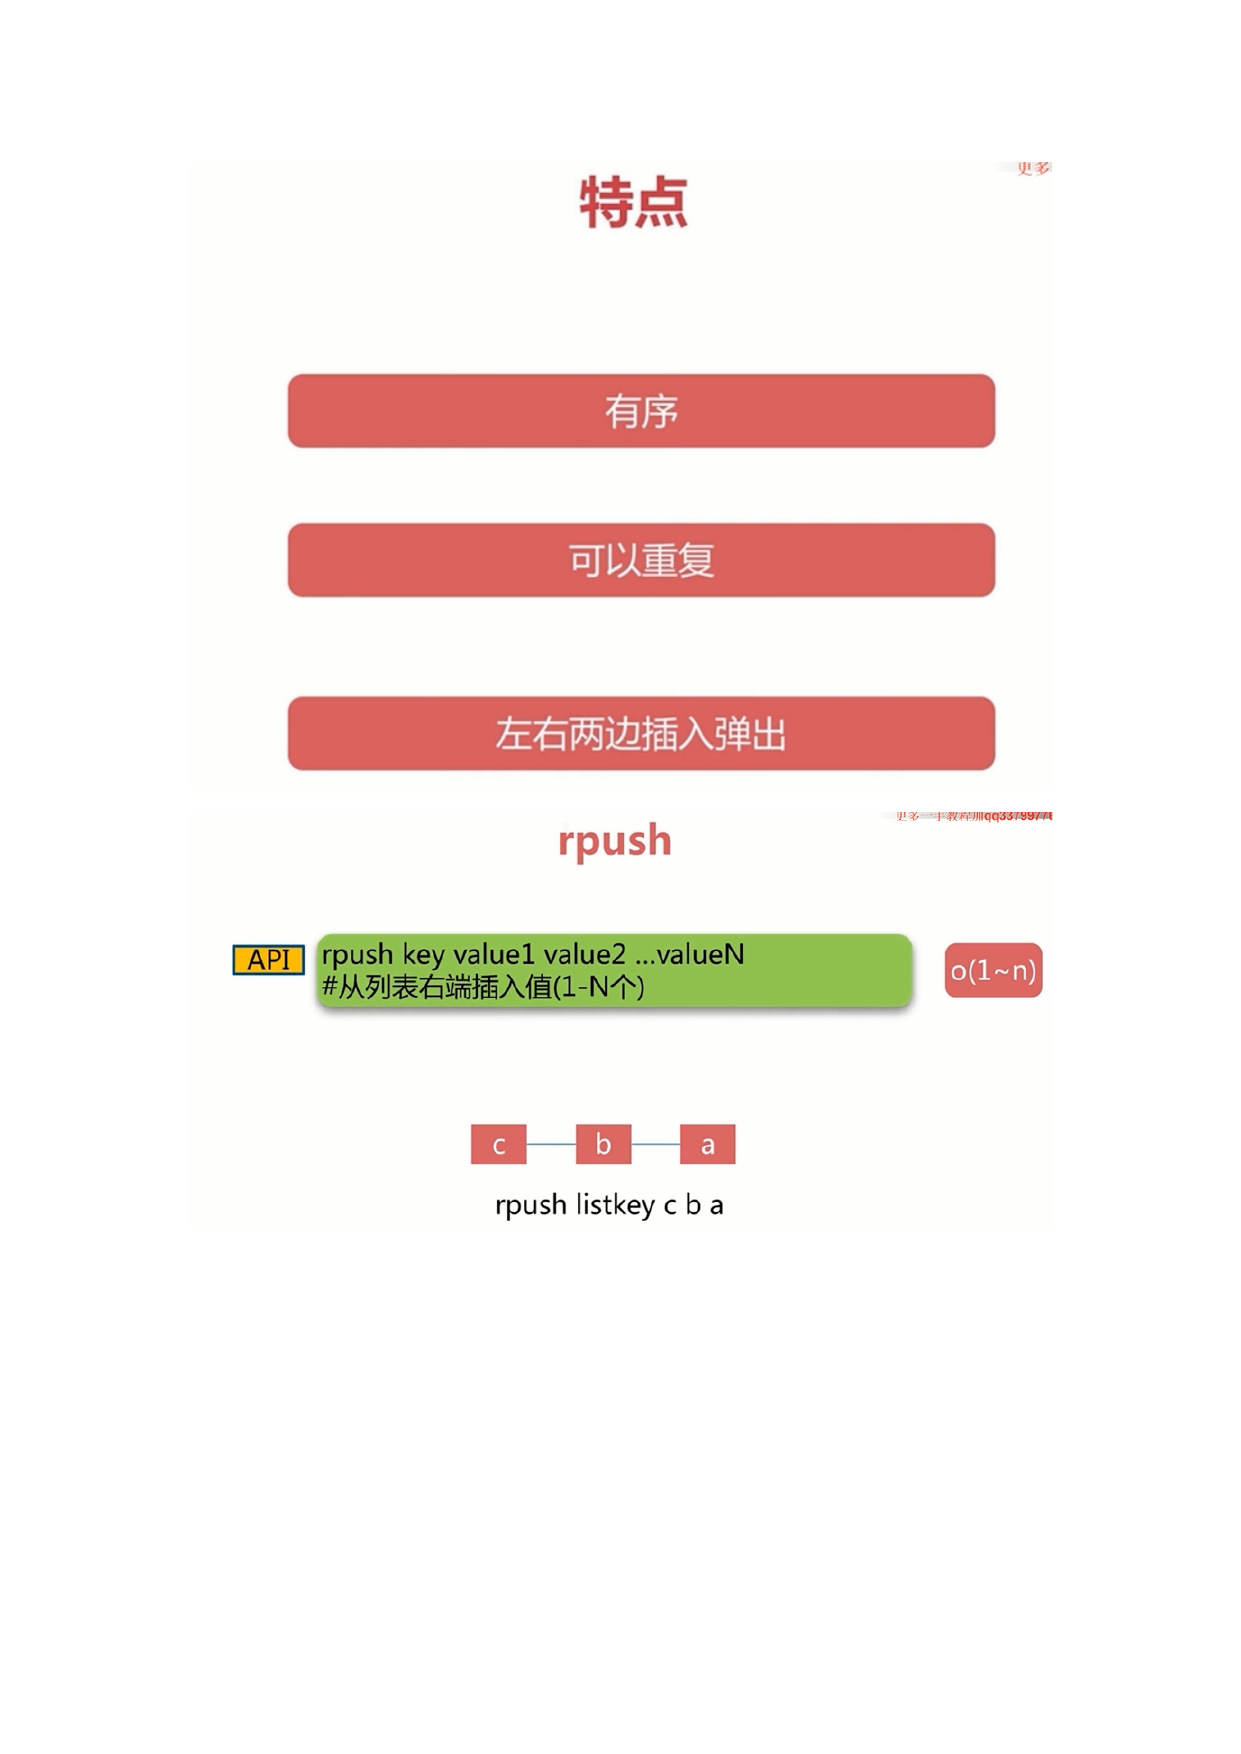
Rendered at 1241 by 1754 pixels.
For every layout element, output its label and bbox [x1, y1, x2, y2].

picture [187, 812, 1053, 1230]
picture [187, 162, 1053, 790]
